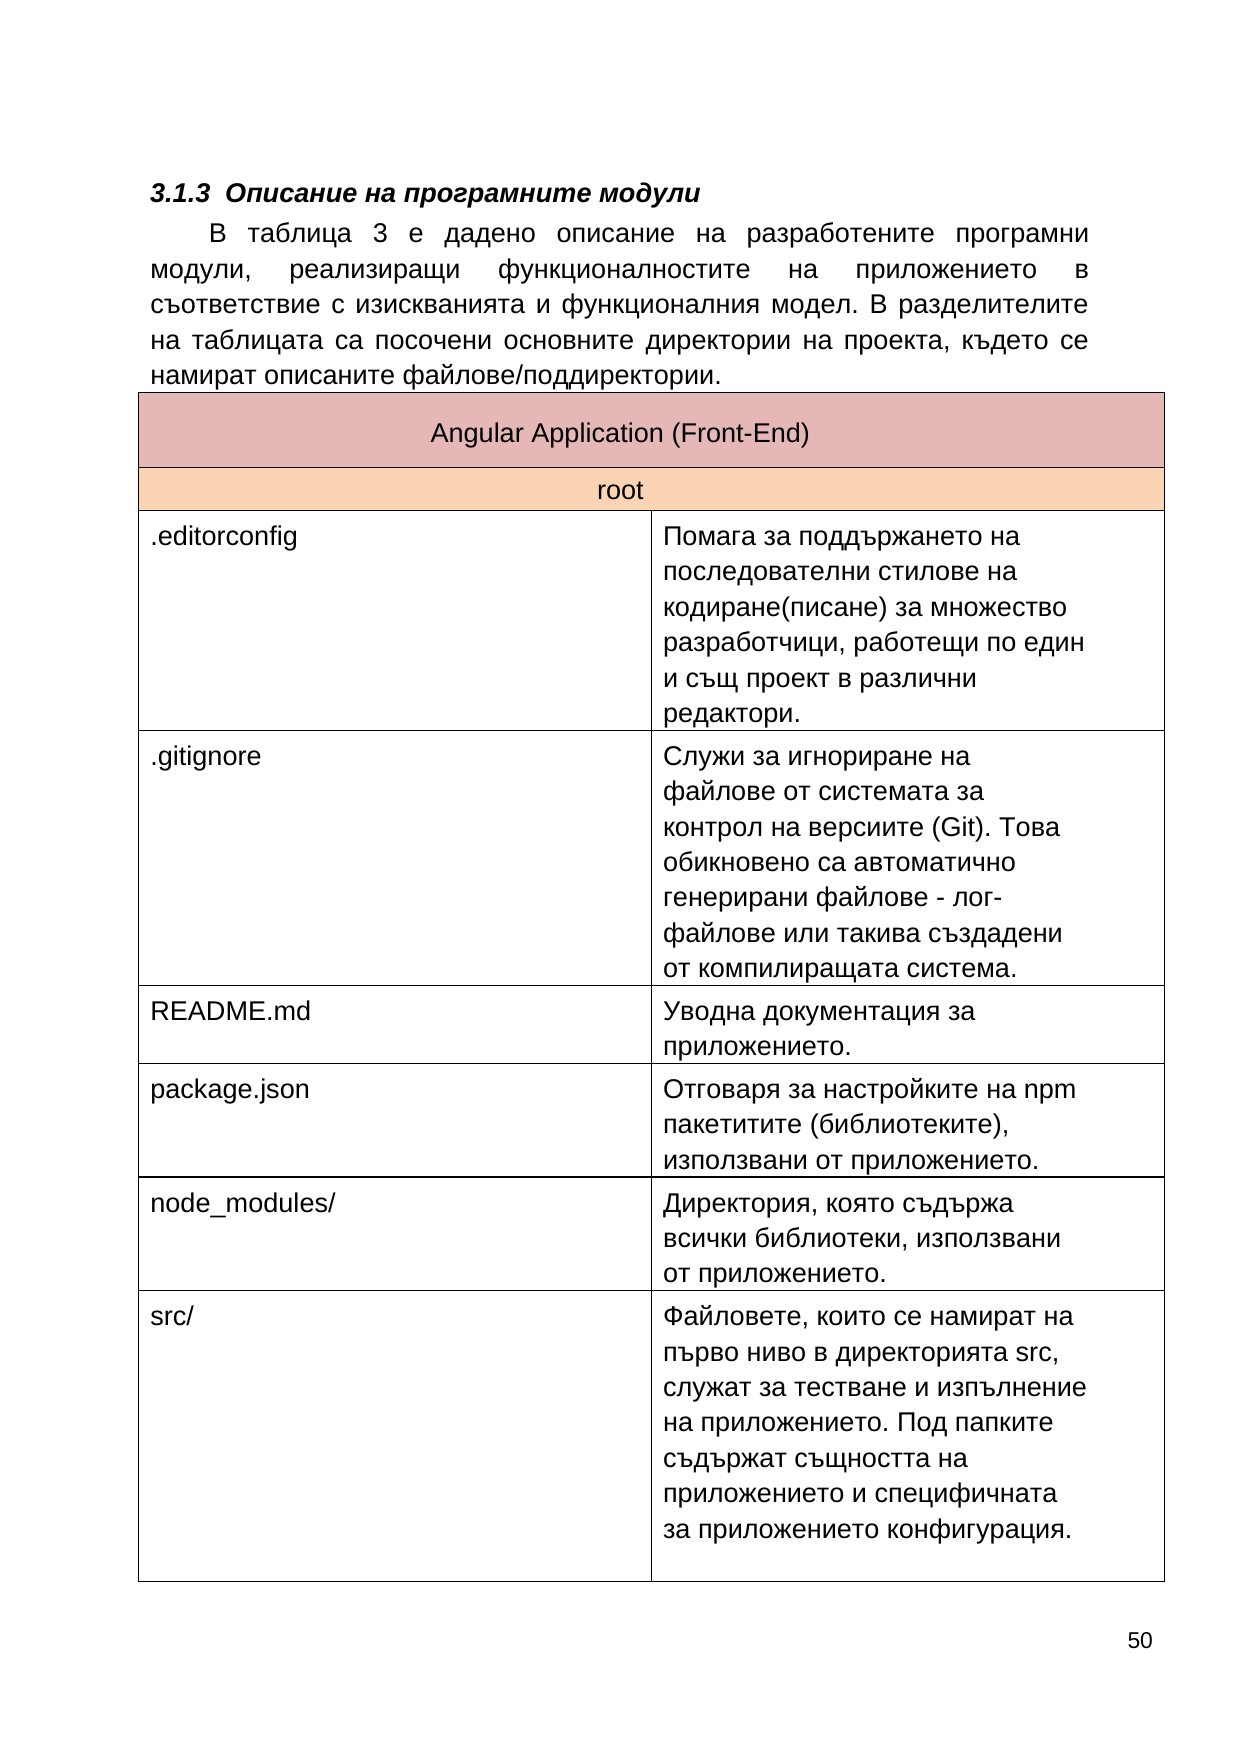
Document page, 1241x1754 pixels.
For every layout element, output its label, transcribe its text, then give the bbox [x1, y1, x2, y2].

table_cell Директория, която съдържа всички библиотеки, използвани от приложението. [652, 1178, 1164, 1290]
table_cell root [139, 468, 1164, 510]
table_cell README.md [139, 986, 651, 1063]
table_cell Файловете, които се намират на първо ниво в директорията src, служат за тестване и изпълнение на приложението. Под папките съдържат същността на приложението и специфичната за приложението конфигурация. [652, 1291, 1164, 1581]
text В таблица 3 е дадено описание на разработените програмни модули, реализиращи функционалностите на приложението в съответствие с изискванията и функционалния модел. В разделителите на таблицата са посочени основните директории на проекта, където се намират описаните файлове/поддиректории. [150, 214, 1090, 392]
table_cell Уводна документация за приложението. [652, 986, 1164, 1063]
table_cell node_modules/ [139, 1178, 651, 1290]
table_cell Служи за игнориране на файлове от системата за контрол на версиите (Git). Това обикновено са автоматично генерирани файлове - лог-файлове или такива създадени от компилиращата система. [652, 731, 1164, 985]
table_cell .editorconfig [139, 511, 651, 729]
table_cell Отговаря за настройките на npm пакетитите (библиотеките), използвани от приложението. [652, 1064, 1164, 1176]
table_cell src/ [139, 1291, 651, 1581]
table_header Angular Application (Front-End) [139, 393, 1164, 467]
table_cell .gitignore [139, 731, 651, 985]
table_cell package.json [139, 1064, 651, 1176]
subtitle Описание на програмните модули [150, 177, 1153, 208]
table_cell Помага за поддържането на последователни стилове на кодиране(писане) за множество разработчици, работещи по един и същ проект в различни редактори. [652, 511, 1164, 729]
